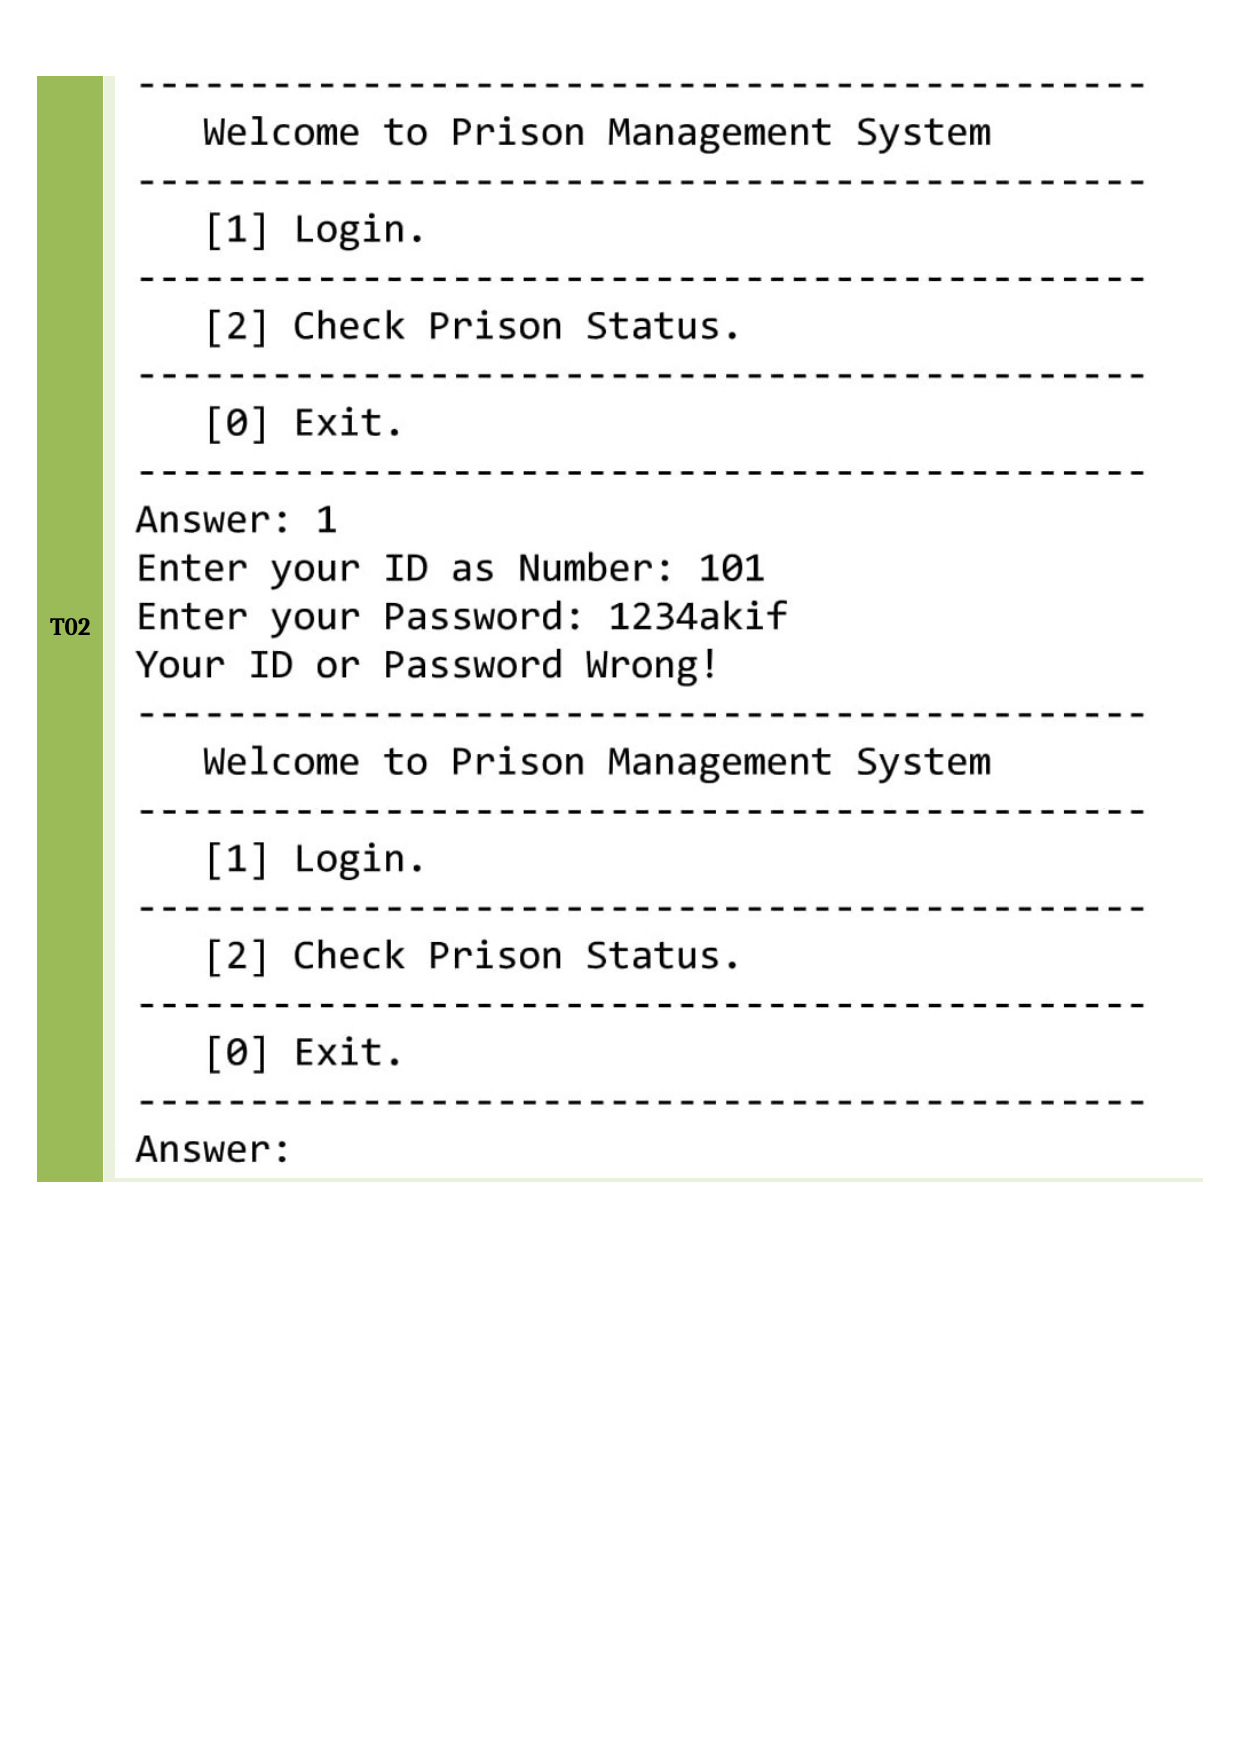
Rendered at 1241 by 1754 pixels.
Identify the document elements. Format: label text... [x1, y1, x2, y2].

table_cell T02 [37, 76, 103, 1182]
picture [115, 76, 1203, 1178]
table_cell [104, 76, 1203, 1182]
